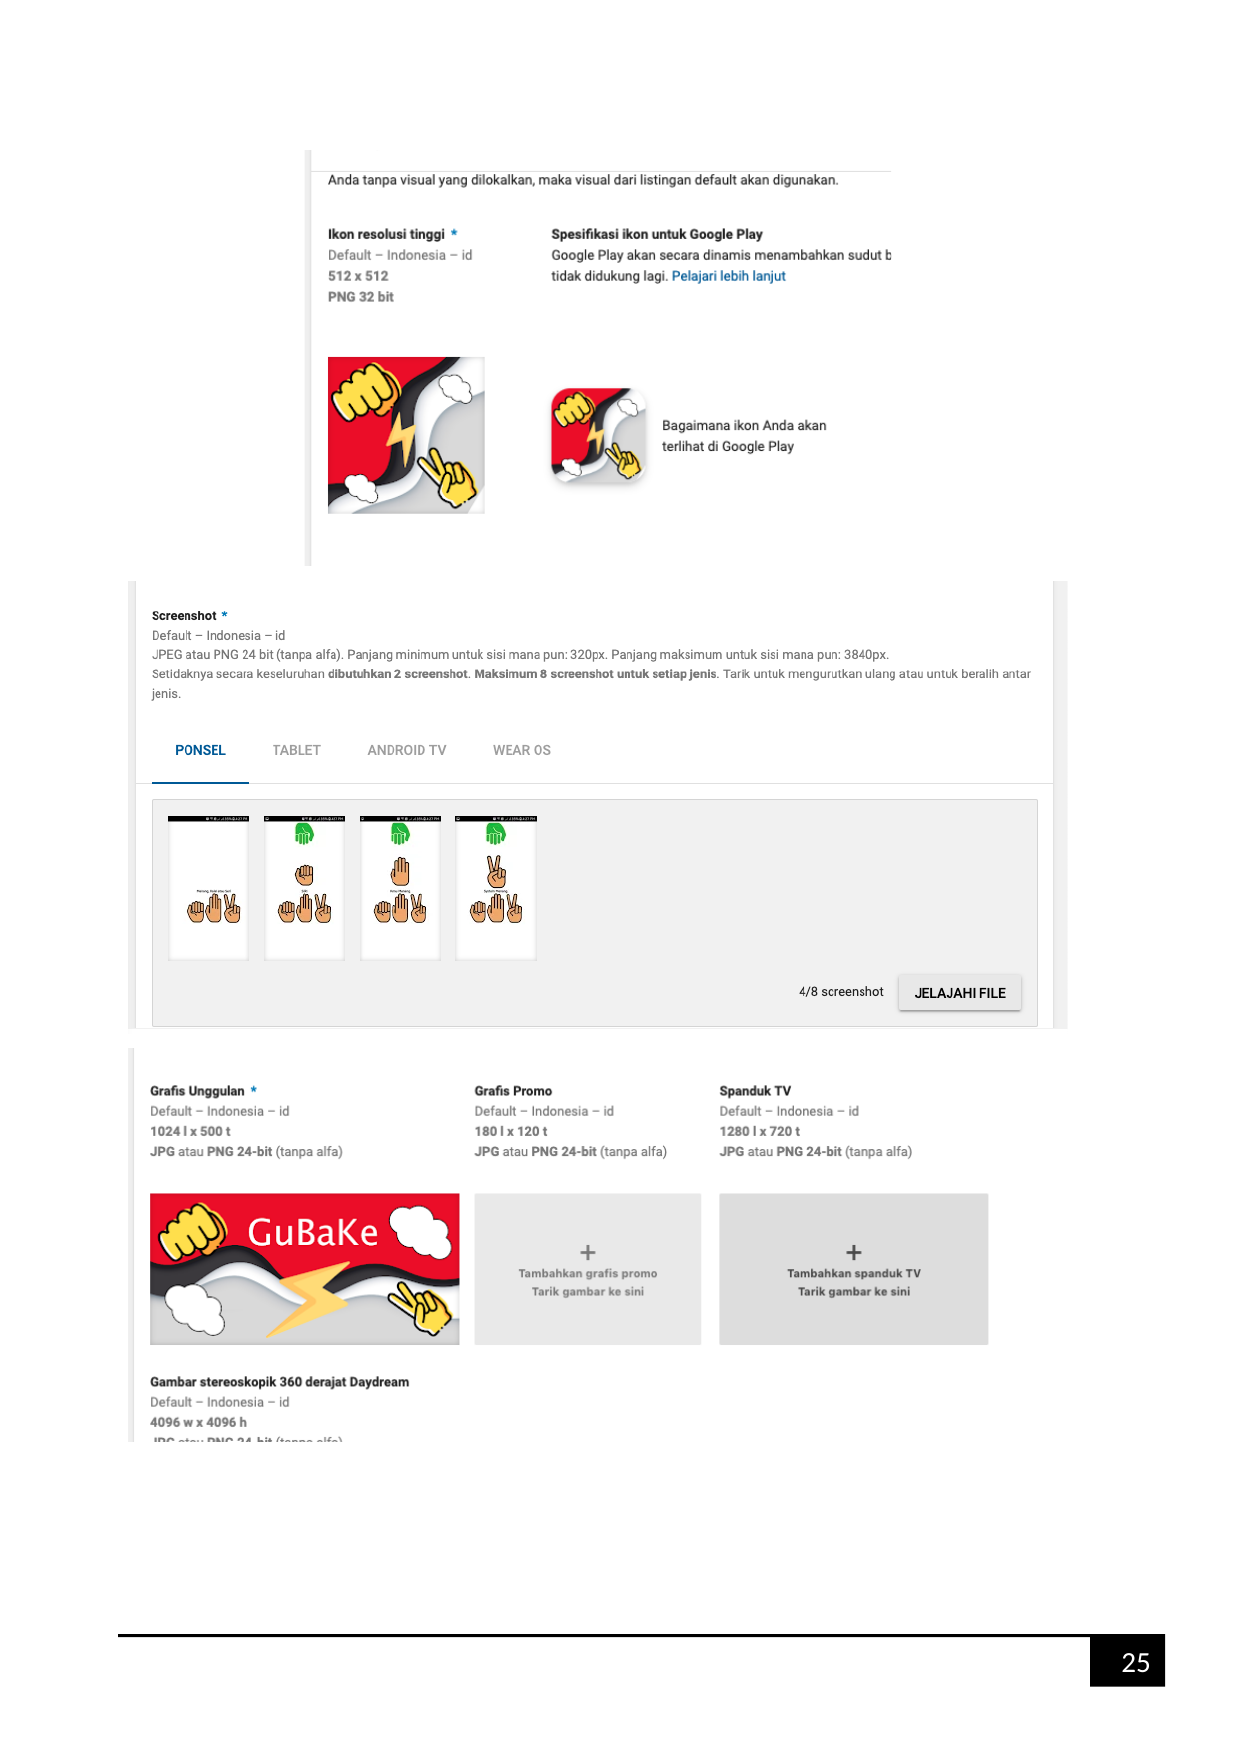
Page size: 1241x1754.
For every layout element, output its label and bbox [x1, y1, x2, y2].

picture [128, 581, 1068, 1034]
picture [128, 1048, 1068, 1442]
picture [304, 150, 892, 566]
